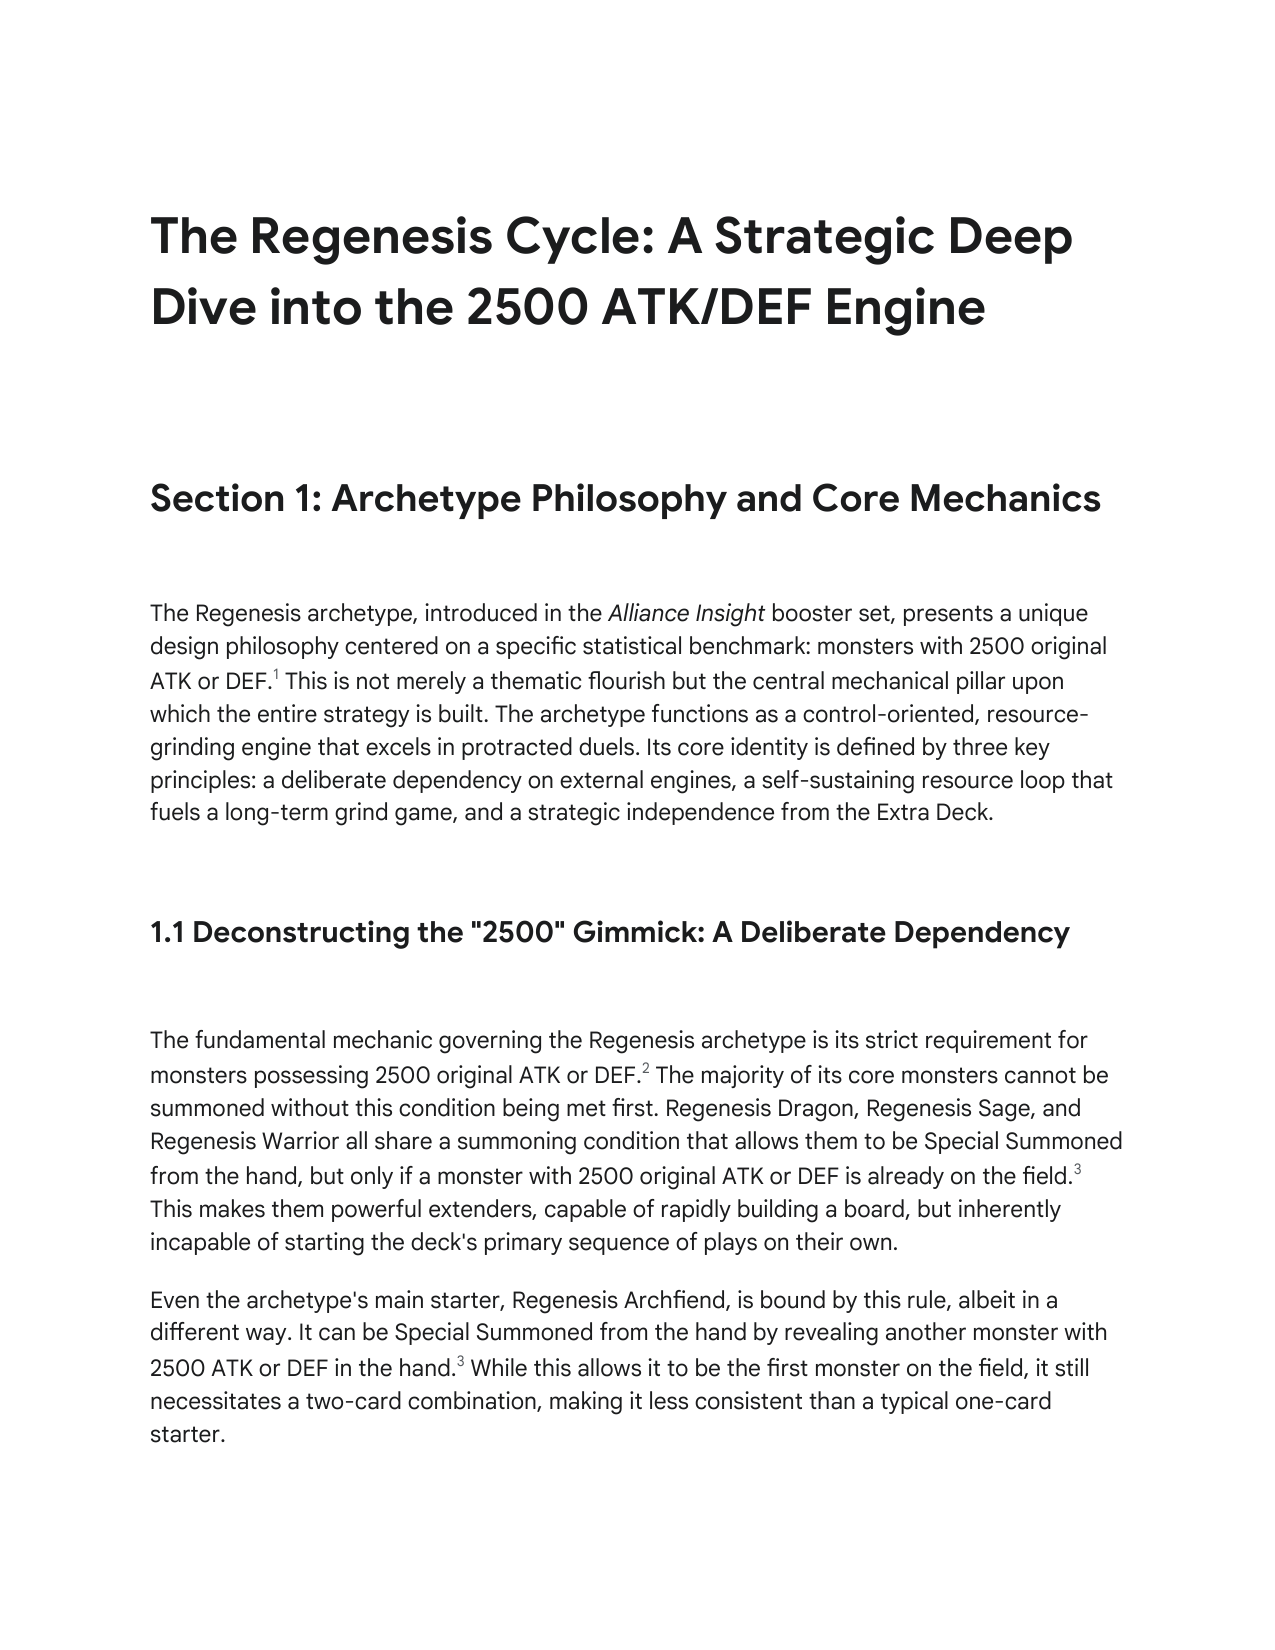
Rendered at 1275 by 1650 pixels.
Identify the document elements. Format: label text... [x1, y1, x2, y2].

subtitle The Regenesis Cycle: A Strategic Deep Dive into the 2500 ATK/DEF Engine [150, 205, 1125, 339]
subtitle 1.1 Deconstructing the "2500" Gimmick: A Deliberate Dependency [150, 914, 1125, 951]
text Even the archetype's main starter, Regenesis Archfiend, is bound by this rule, albeit in a different way. It can be Special Summoned from the hand by revealing another monster with 2500 ATK or DEF in the hand.3 While this allows it to be the first monster on the field, it still necessitates a two-card combination, making it less consistent than a typical one-card starter. [150, 1286, 1125, 1448]
text The Regenesis archetype, introduced in the Alliance Insight booster set, presents a unique design philosophy centered on a specific statistical benchmark: monsters with 2500 original ATK or DEF.1 This is not merely a thematic flourish but the central mechanical pillar upon which the entire strategy is built. The archetype functions as a control-oriented, resource-grinding engine that excels in protracted duels. Its core identity is defined by three key principles: a deliberate dependency on external engines, a self-sustaining resource loop that fuels a long-term grind game, and a strategic independence from the Extra Deck. [150, 599, 1125, 827]
subtitle Section 1: Archetype Philosophy and Core Mechanics [150, 476, 1125, 523]
text The fundamental mechanic governing the Regenesis archetype is its strict requirement for monsters possessing 2500 original ATK or DEF.2 The majority of its core monsters cannot be summoned without this condition being met first. Regenesis Dragon, Regenesis Sage, and Regenesis Warrior all share a summoning condition that allows them to be Special Summoned from the hand, but only if a monster with 2500 original ATK or DEF is already on the field.3 This makes them powerful extenders, capable of rapidly building a board, but inherently incapable of starting the deck's primary sequence of plays on their own. [150, 1026, 1125, 1257]
